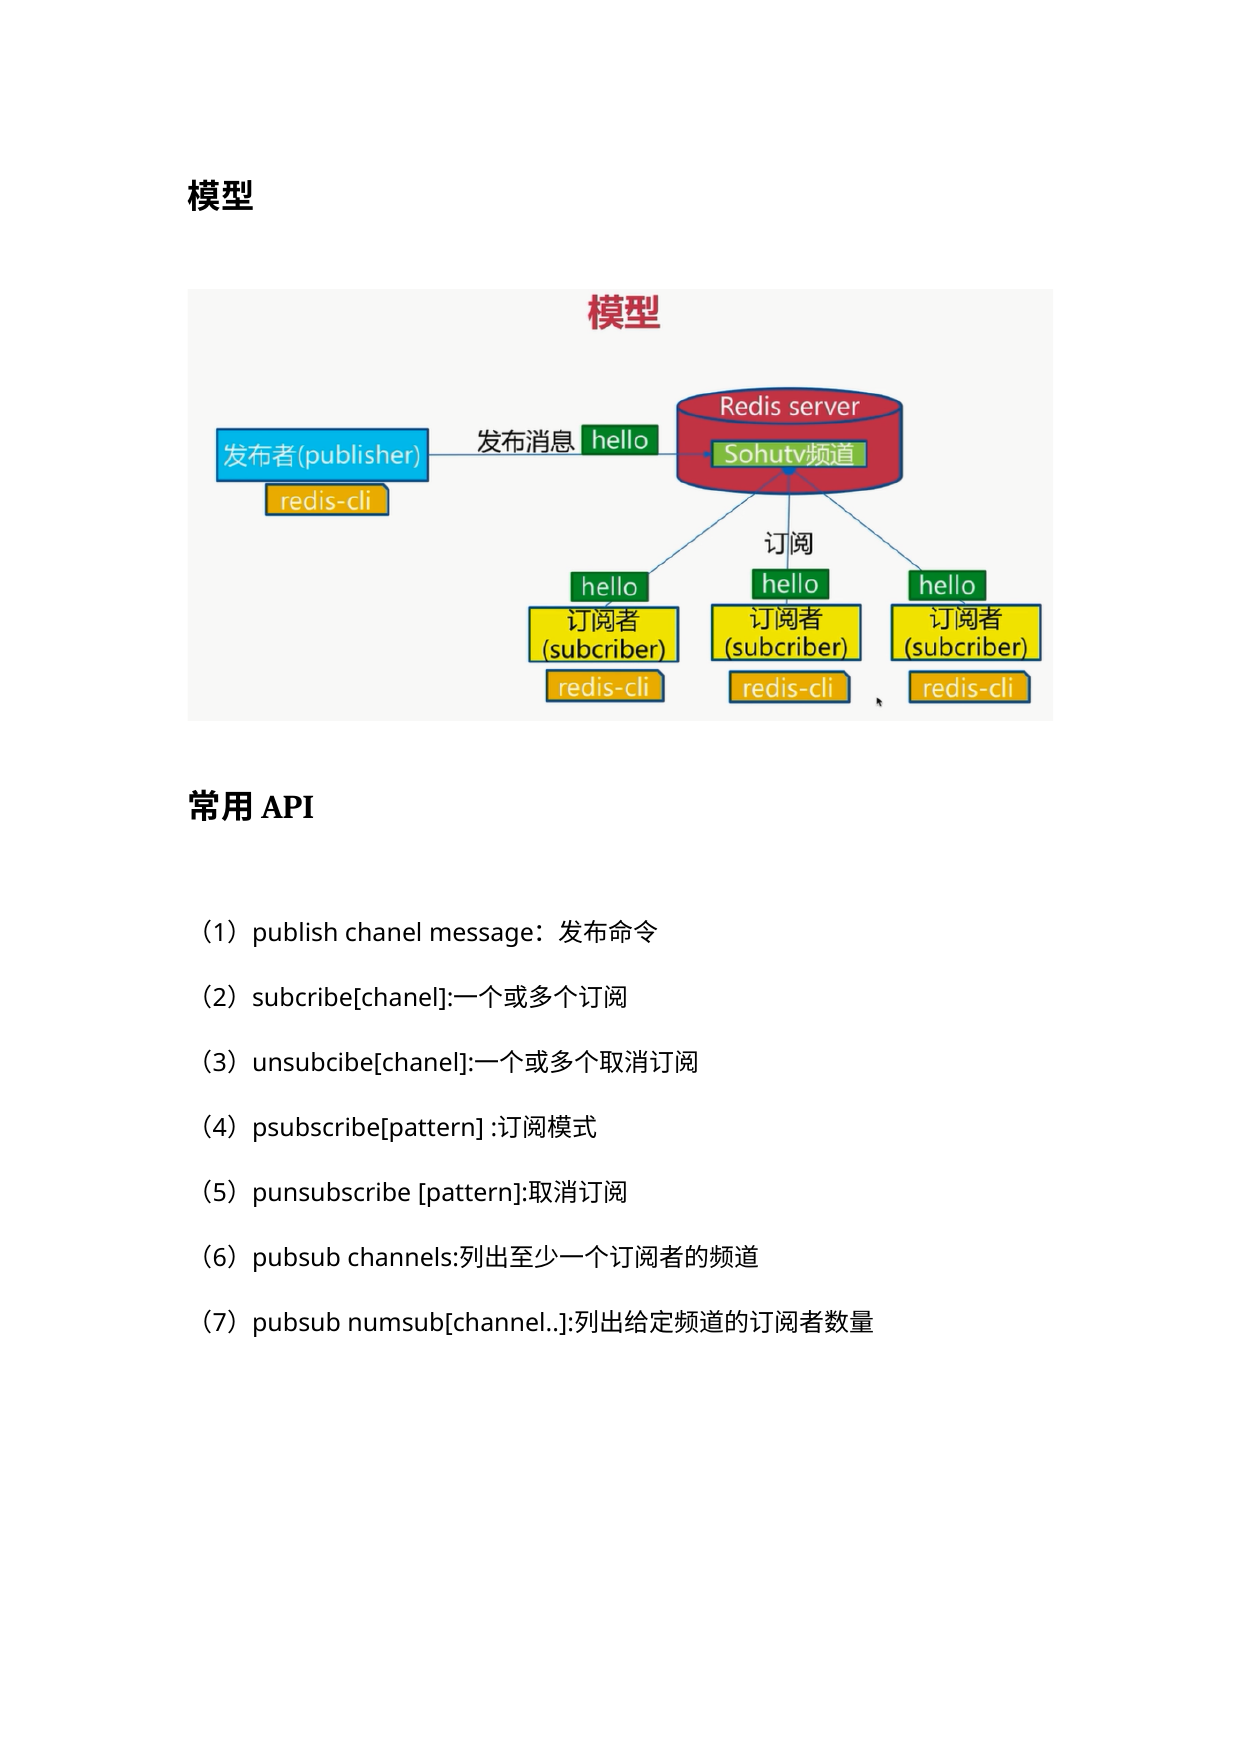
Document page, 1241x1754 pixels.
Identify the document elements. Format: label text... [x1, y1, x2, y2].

picture [187, 289, 1054, 721]
text （6）pubsub channels:列出至少一个订阅者的频道 [187, 1223, 1053, 1288]
text （5）punsubscribe [pattern]:取消订阅 [187, 1158, 1053, 1223]
text （1）publish chanel message：发布命令 [187, 898, 1053, 963]
subtitle 模型 [187, 162, 1053, 227]
text （2）subcribe[chanel]:一个或多个订阅 [187, 963, 1053, 1028]
subtitle 常用API [187, 771, 1053, 836]
text （4）psubscribe[pattern] :订阅模式 [187, 1093, 1053, 1158]
text （7）pubsub numsub[channel..]:列出给定频道的订阅者数量 [187, 1288, 1053, 1353]
text （3）unsubcibe[chanel]:一个或多个取消订阅 [187, 1028, 1053, 1093]
